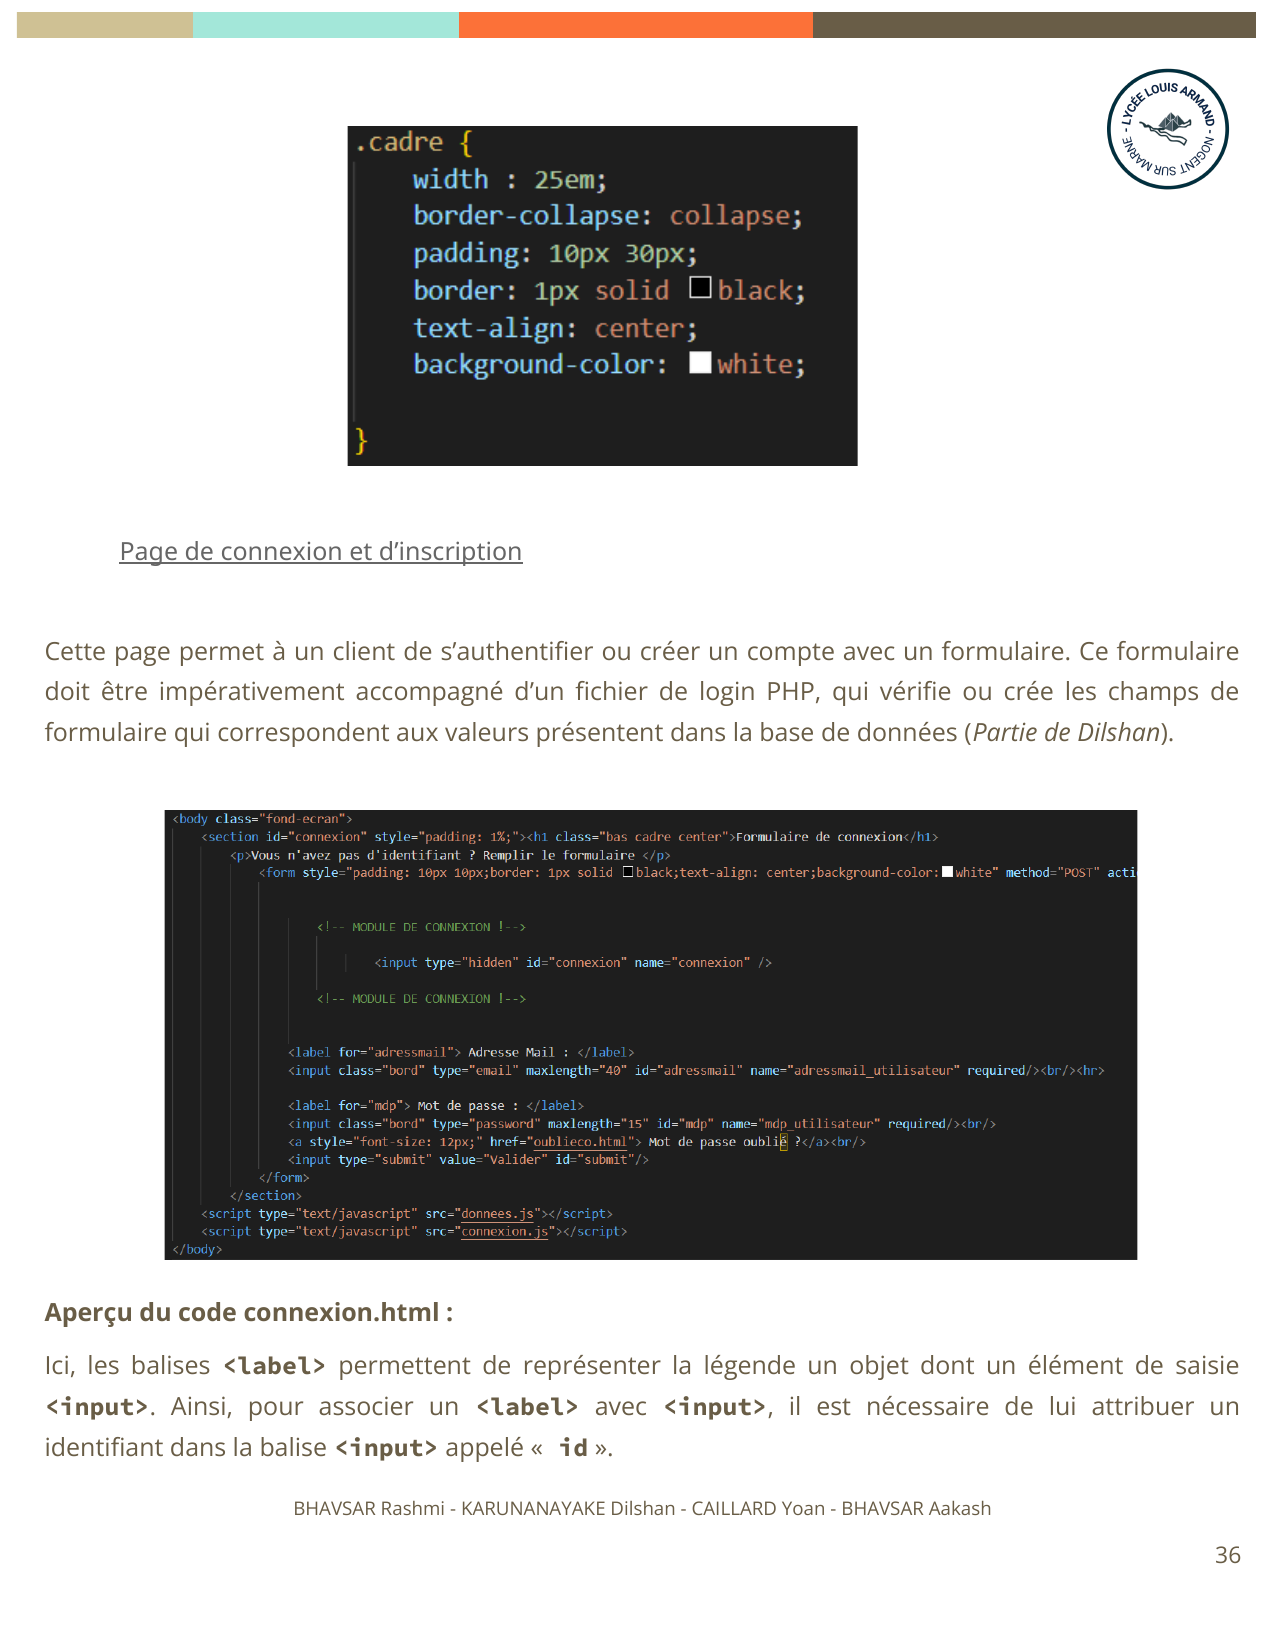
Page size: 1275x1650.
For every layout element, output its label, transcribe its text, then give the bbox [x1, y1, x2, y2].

text Cette page permet à un client de s’authentifier ou créer un compte avec un formulaire. Ce formulaire doit être impérativement accompagné d’un fichier de login PHP, qui vérifie ou crée les champs de formulaire qui correspondent aux valeurs présentent dans la base de données (Partie de Dilshan). [44, 633, 1241, 749]
text Ici, les balises <label> permettent de représenter la légende un objet dont un élément de saisie <input>. Ainsi, pour associer un <label> avec <input>, il est nécessaire de lui attribuer un identifiant dans la balise <input> appelé « id ». [44, 1348, 1241, 1464]
subtitle Page de connexion et d’inscription [44, 533, 1241, 567]
picture [347, 126, 858, 466]
picture [164, 810, 1138, 1260]
picture [16, 12, 1256, 38]
picture [1104, 65, 1238, 195]
